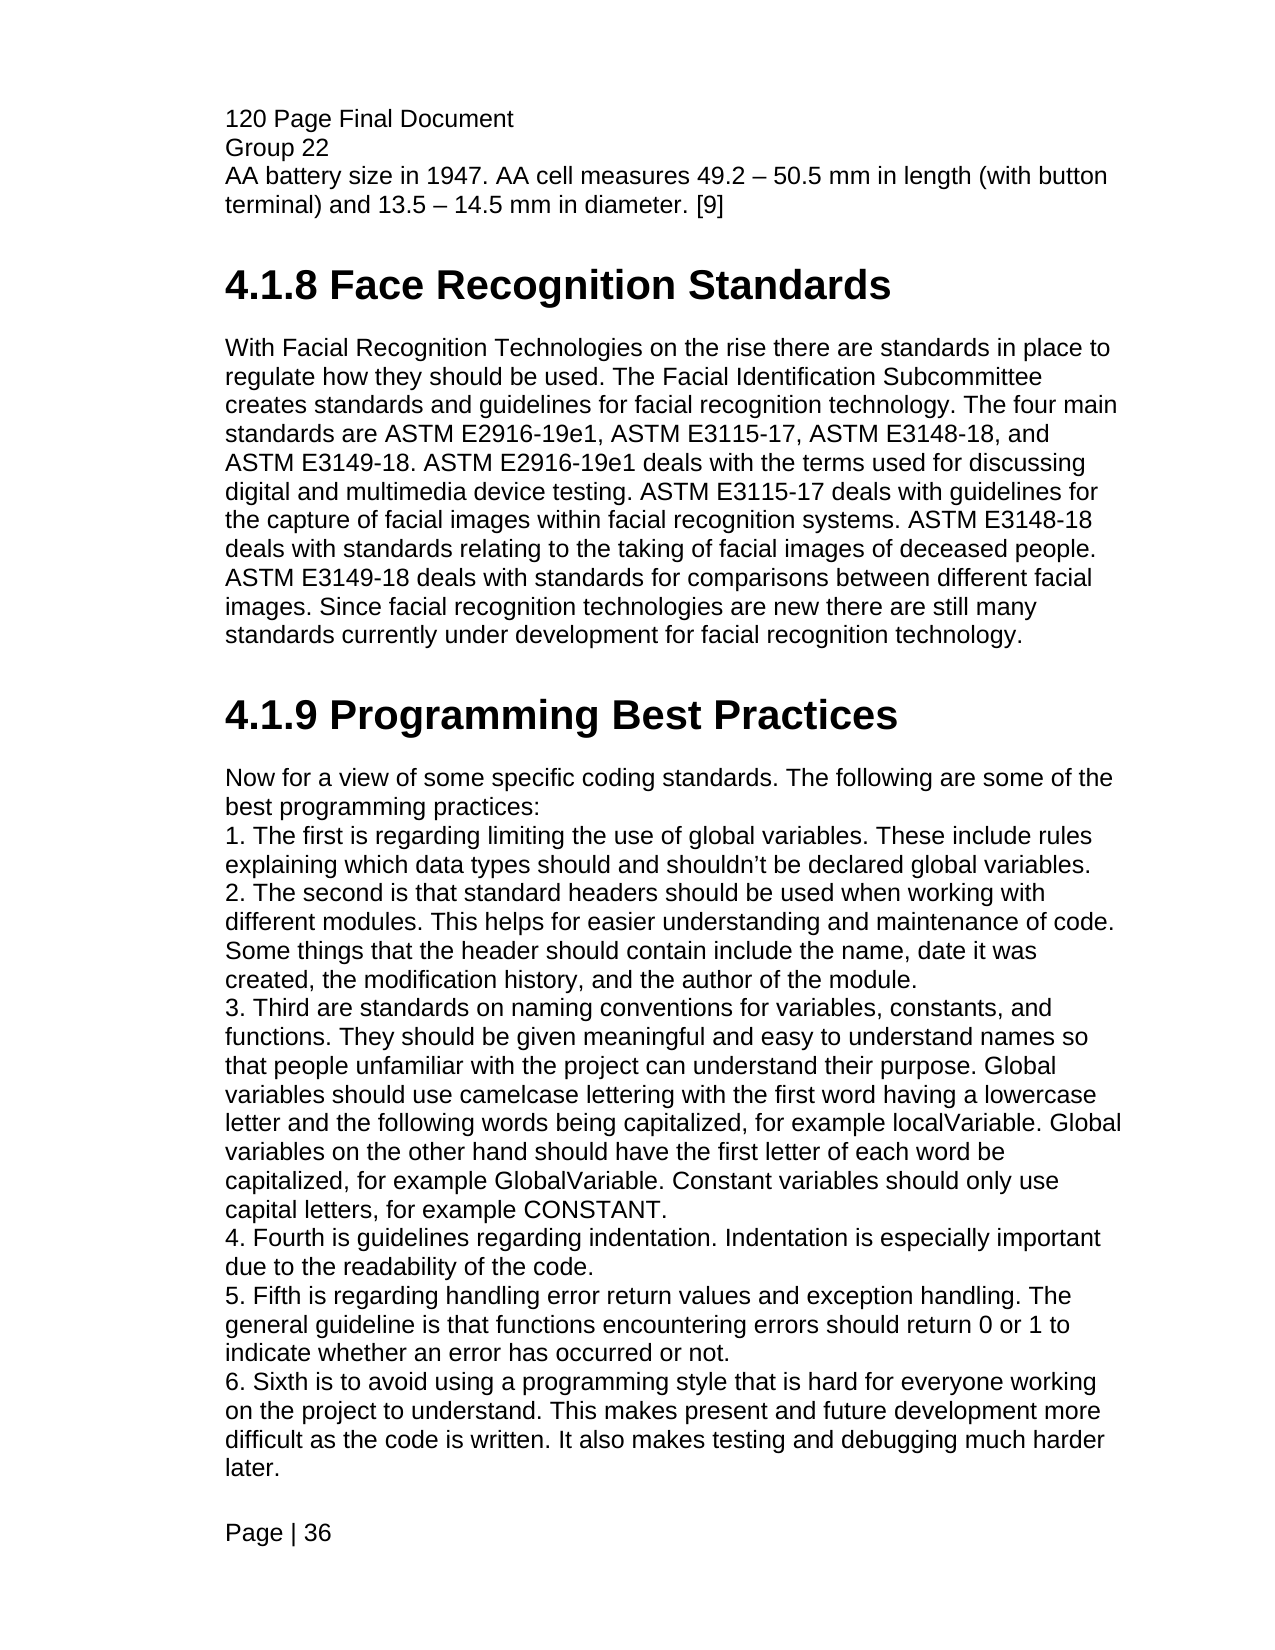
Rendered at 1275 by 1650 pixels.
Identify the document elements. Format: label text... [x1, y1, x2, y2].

text 3. Third are standards on naming conventions for variables, constants, and functions. They should be given meaningful and easy to understand names so that people unfamiliar with the project can understand their purpose. Global variables should use camelcase lettering with the first word having a lowercase letter and the following words being capitalized, for example localVariable. Global variables on the other hand should have the first letter of each word be capitalized, for example GlobalVariable. Constant variables should only use capital letters, for example CONSTANT. [225, 993, 1125, 1223]
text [225, 161, 1125, 219]
text 4. Fourth is guidelines regarding indentation. Indentation is especially important due to the readability of the code. [225, 1223, 1125, 1281]
text 6. Sixth is to avoid using a programming style that is hard for everyone working on the project to understand. This makes present and future development more difficult as the code is written. It also makes testing and debugging much harder later. [225, 1367, 1125, 1482]
text 1. The first is regarding limiting the use of global variables. These include rules explaining which data types should and shouldn’t be declared global variables. [225, 821, 1125, 878]
text Now for a view of some specific coding standards. The following are some of the best programming practices: [225, 763, 1125, 821]
text 2. The second is that standard headers should be used when working with different modules. This helps for easier understanding and maintenance of code. Some things that the header should contain include the name, date it was created, the modification history, and the author of the module. [225, 878, 1125, 993]
text 5. Fifth is regarding handling error return values and exception handling. The general guideline is that functions encountering errors should return 0 or 1 to indicate whether an error has occurred or not. [225, 1281, 1125, 1367]
text With Facial Recognition Technologies on the rise there are standards in place to regulate how they should be used. The Facial Identification Subcommittee creates standards and guidelines for facial recognition technology. The four main standards are ASTM E2916-19e1, ASTM E3115-17, ASTM E3148-18, and ASTM E3149-18. ASTM E2916-19e1 deals with the terms used for discussing digital and multimedia device testing. ASTM E3115-17 deals with guidelines for the capture of facial images within facial recognition systems. ASTM E3148-18 deals with standards relating to the taking of facial images of deceased people. ASTM E3149-18 deals with standards for comparisons between different facial images. Since facial recognition technologies are new there are still many standards currently under development for facial recognition technology. [225, 333, 1125, 649]
subtitle 4.1.8 Face Recognition Standards [225, 260, 1125, 308]
subtitle 4.1.9 Programming Best Practices [225, 690, 1125, 738]
